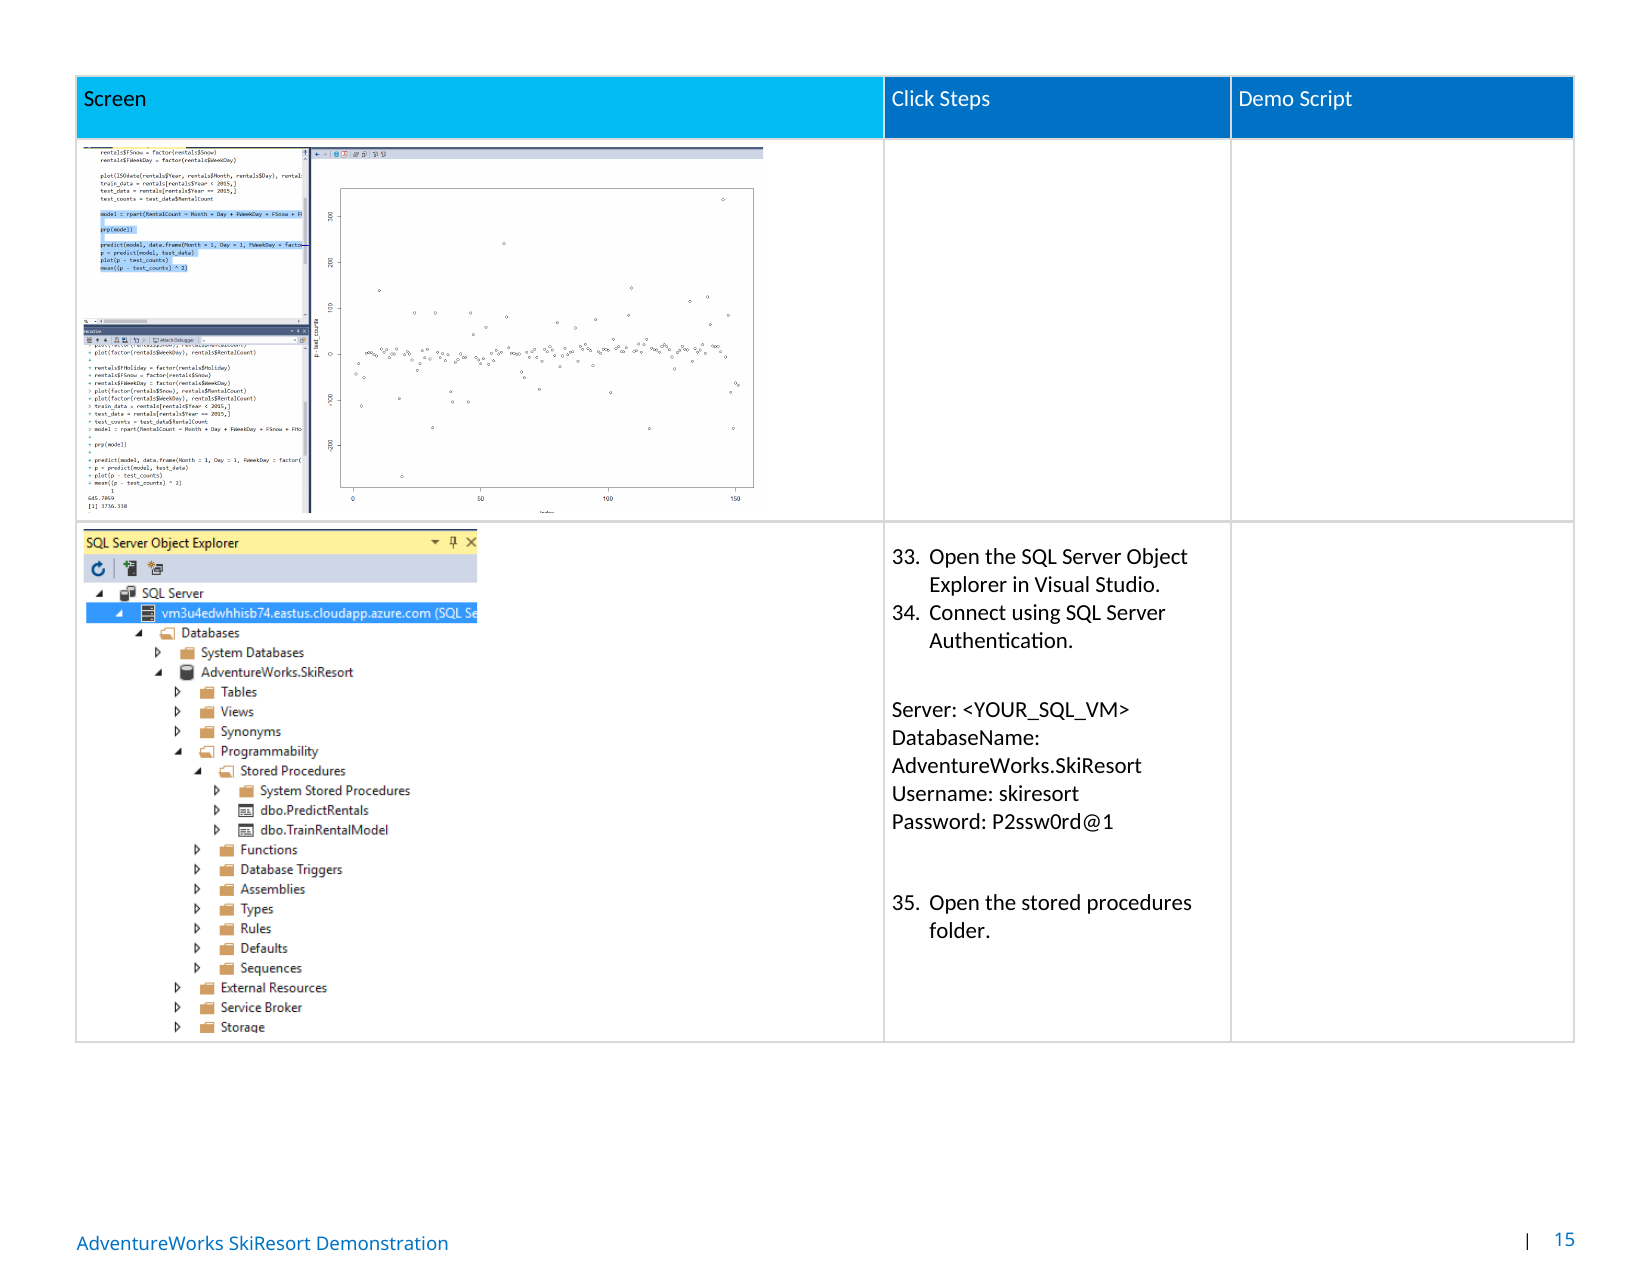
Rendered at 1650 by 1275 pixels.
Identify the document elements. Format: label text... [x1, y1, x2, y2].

table_header Demo Script [1232, 77, 1573, 138]
table_cell [77, 140, 883, 520]
table_cell [885, 140, 1230, 520]
table_cell Open the SQL Server Object Explorer in Visual Studio. Connect using SQL Server Authentication. Server: <YOUR_SQL_VM> DatabaseName: AdventureWorks.SkiResort Username: skiresort Password: P2ssw0rd@1 Open the stored procedures folder. [885, 523, 1230, 1041]
table_header Click Steps [885, 77, 1230, 138]
table_header Screen [77, 77, 883, 138]
table_cell [77, 523, 883, 1041]
table_cell [1232, 140, 1573, 520]
picture [83, 147, 764, 513]
picture [83, 529, 478, 1033]
table_cell [1232, 523, 1573, 1041]
